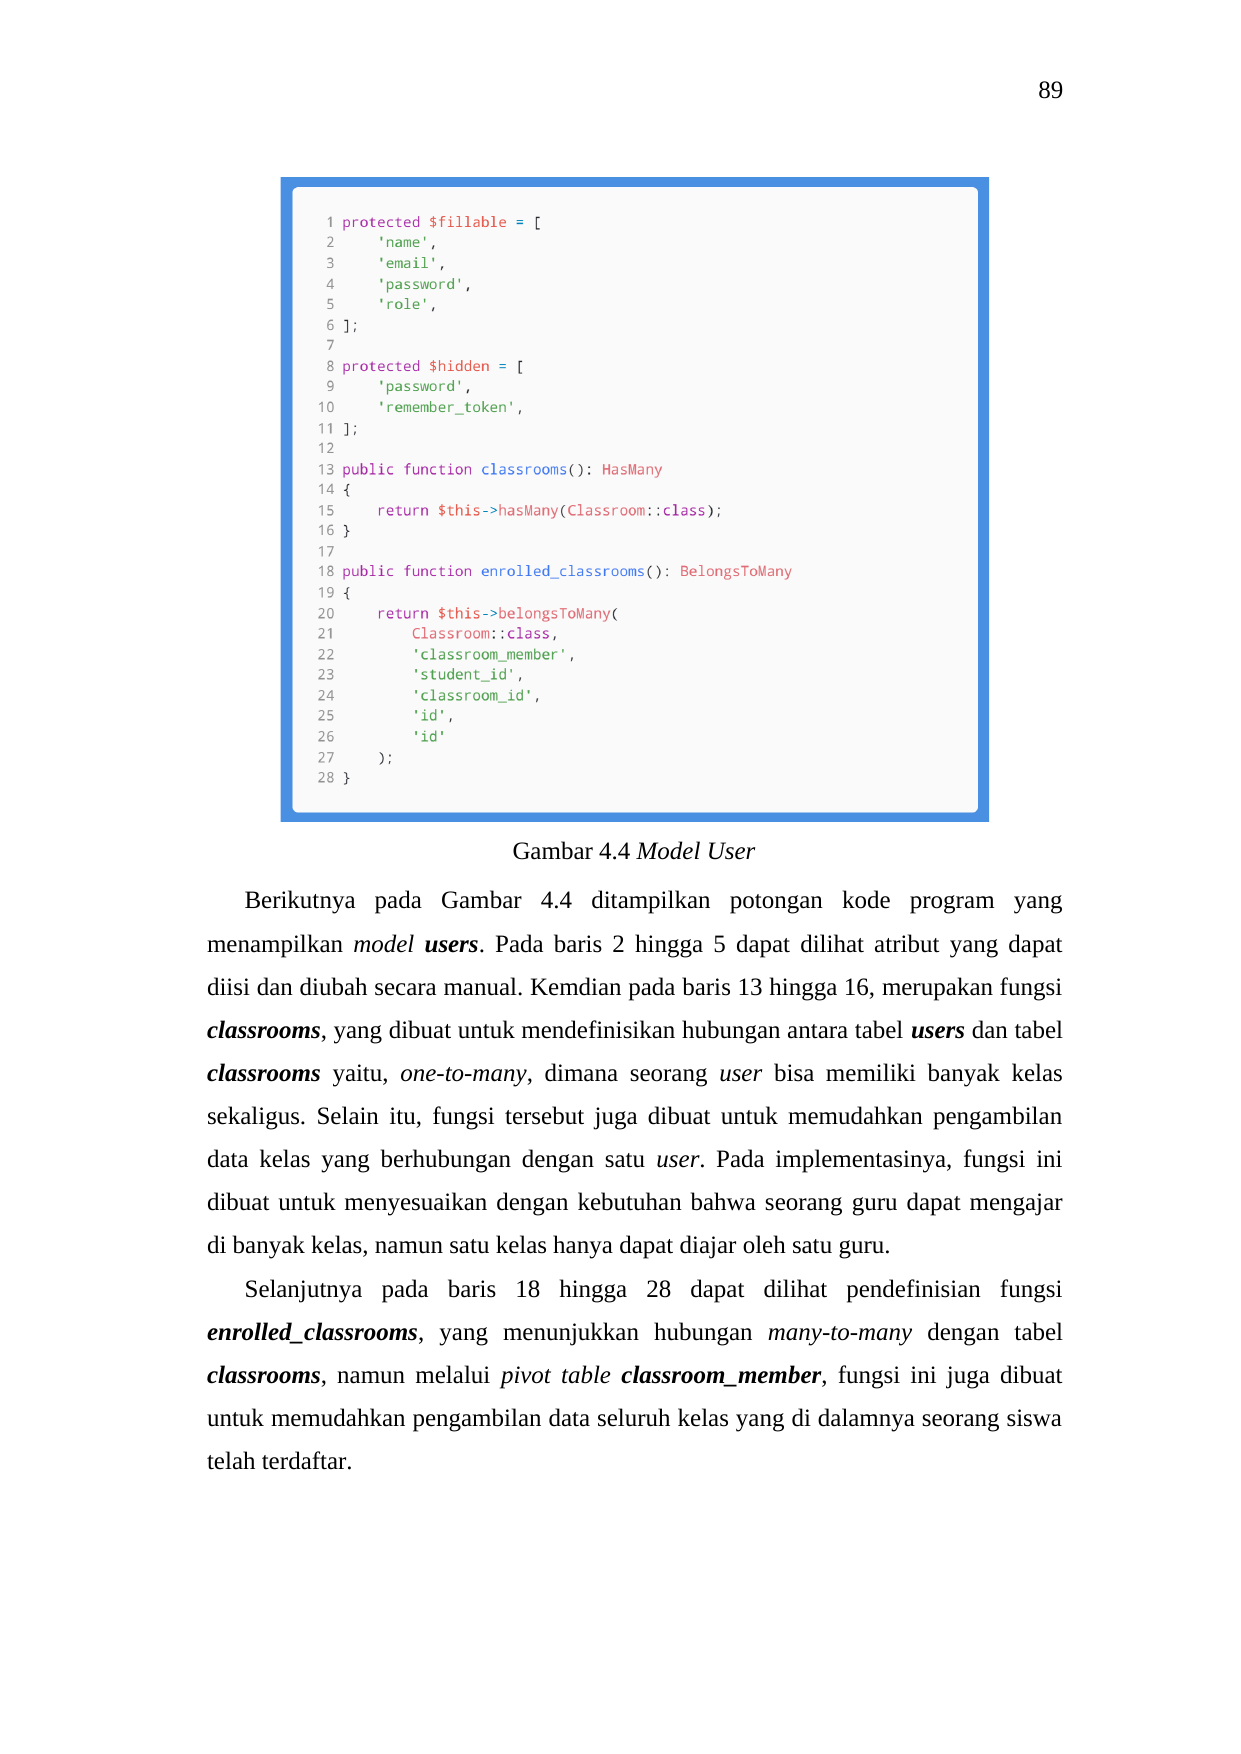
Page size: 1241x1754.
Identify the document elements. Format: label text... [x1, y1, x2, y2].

picture [280, 177, 990, 822]
text Selanjutnya pada baris 18 hingga 28 dapat dilihat pendefinisian fungsi enrolled_classrooms, yang menunjukkan hubungan many-to-many dengan tabel classrooms, namun melalui pivot table classroom_member, fungsi ini juga dibuat untuk memudahkan pengambilan data seluruh kelas yang di dalamnya seorang siswa telah terdaftar. [207, 1274, 1063, 1475]
text Berikutnya pada Gambar 4.4 ditampilkan potongan kode program yang menampilkan model users. Pada baris 2 hingga 5 dapat dilihat atribut yang dapat diisi dan diubah secara manual. Kemdian pada baris 13 hingga 16, merupakan fungsi classrooms, yang dibuat untuk mendefinisikan hubungan antara tabel users dan tabel classrooms yaitu, one-to-many, dimana seorang user bisa memiliki banyak kelas sekaligus. Selain itu, fungsi tersebut juga dibuat untuk memudahkan pengambilan data kelas yang berhubungan dengan satu user. Pada implementasinya, fungsi ini dibuat untuk menyesuaikan dengan kebutuhan bahwa seorang guru dapat mengajar di banyak kelas, namun satu kelas hanya dapat diajar oleh satu guru. [207, 886, 1063, 1259]
